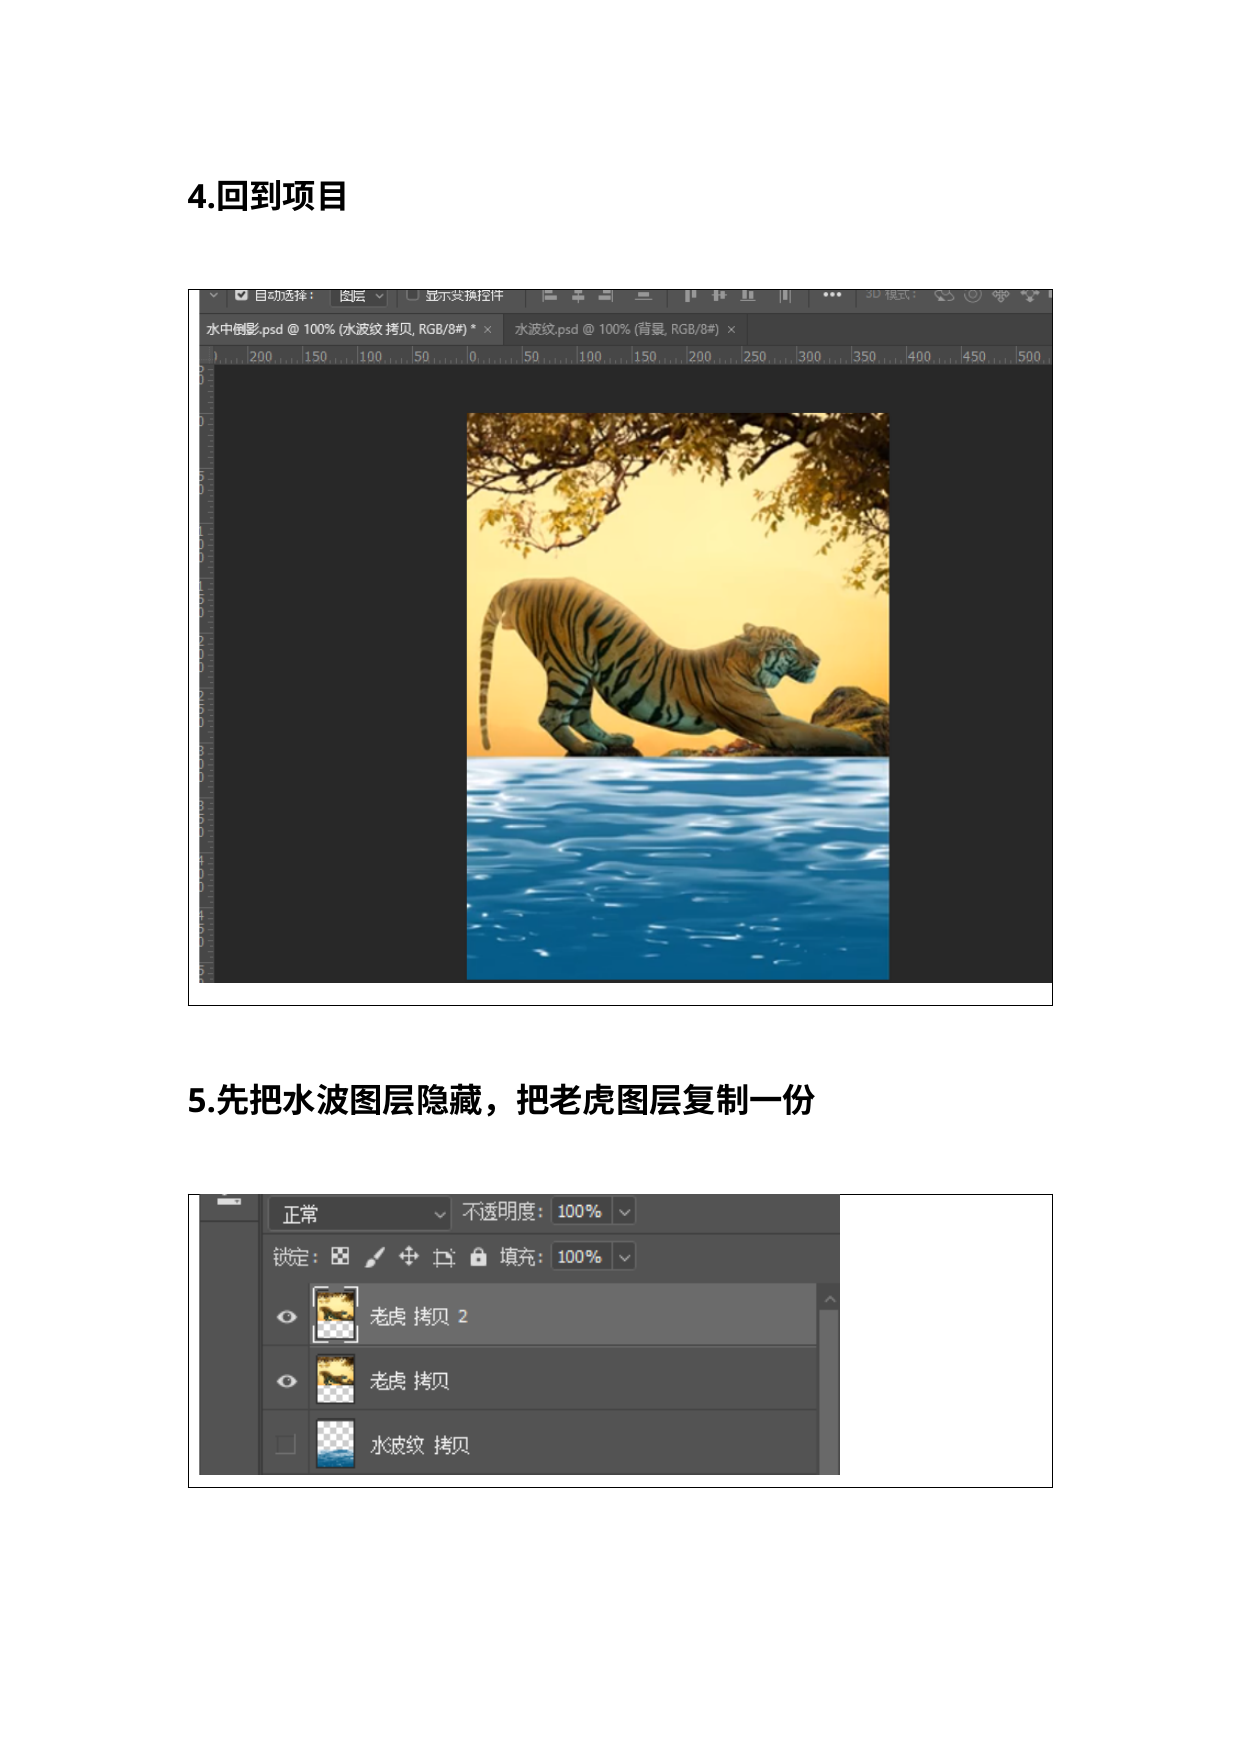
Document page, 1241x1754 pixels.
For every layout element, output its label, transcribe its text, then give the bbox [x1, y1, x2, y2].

picture [199, 290, 1053, 983]
table_header [189, 1195, 1052, 1487]
table_header [189, 290, 1052, 1005]
subtitle 5.先把水波图层隐藏，把老虎图层复制一份 [187, 1066, 1053, 1131]
subtitle 4.回到项目 [187, 162, 1053, 227]
picture [199, 1194, 840, 1475]
